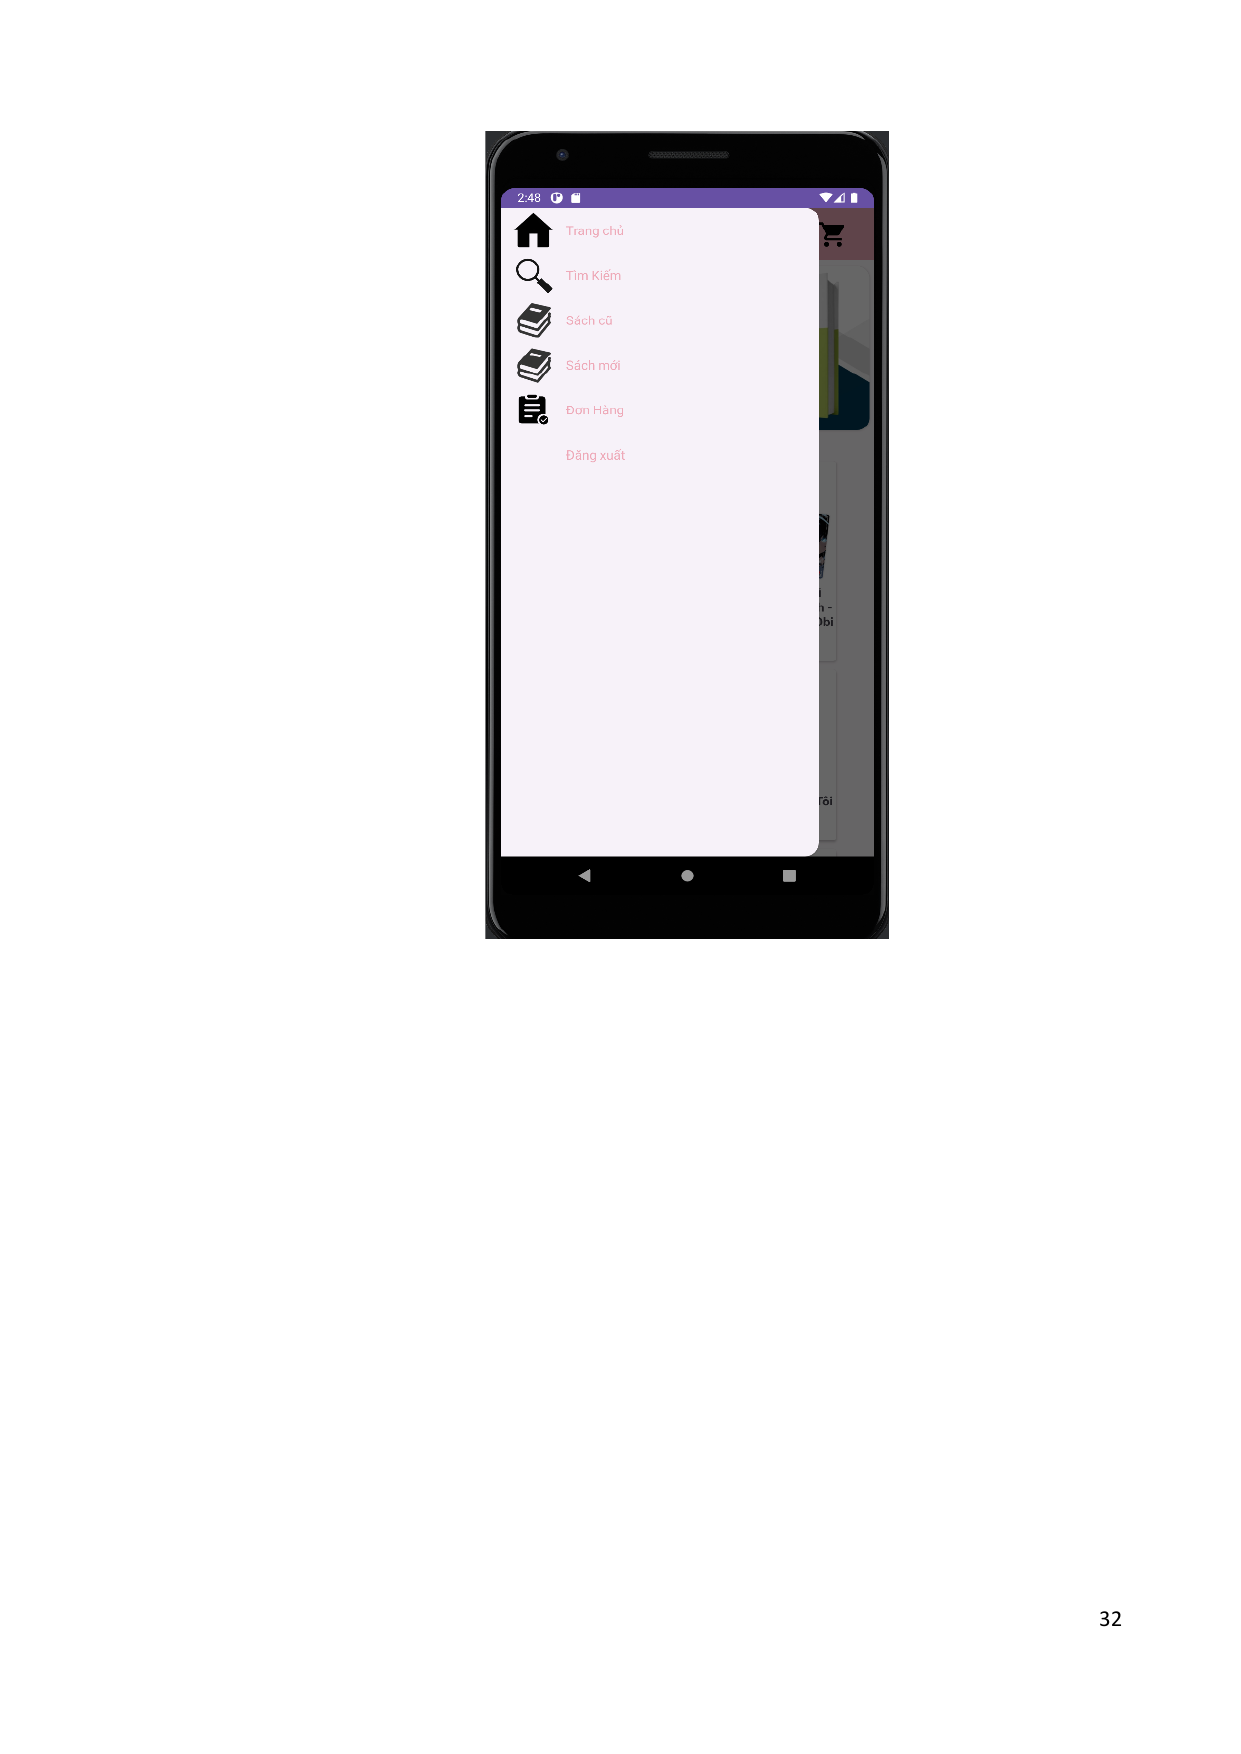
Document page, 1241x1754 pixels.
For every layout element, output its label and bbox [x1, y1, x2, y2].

picture [485, 131, 889, 939]
